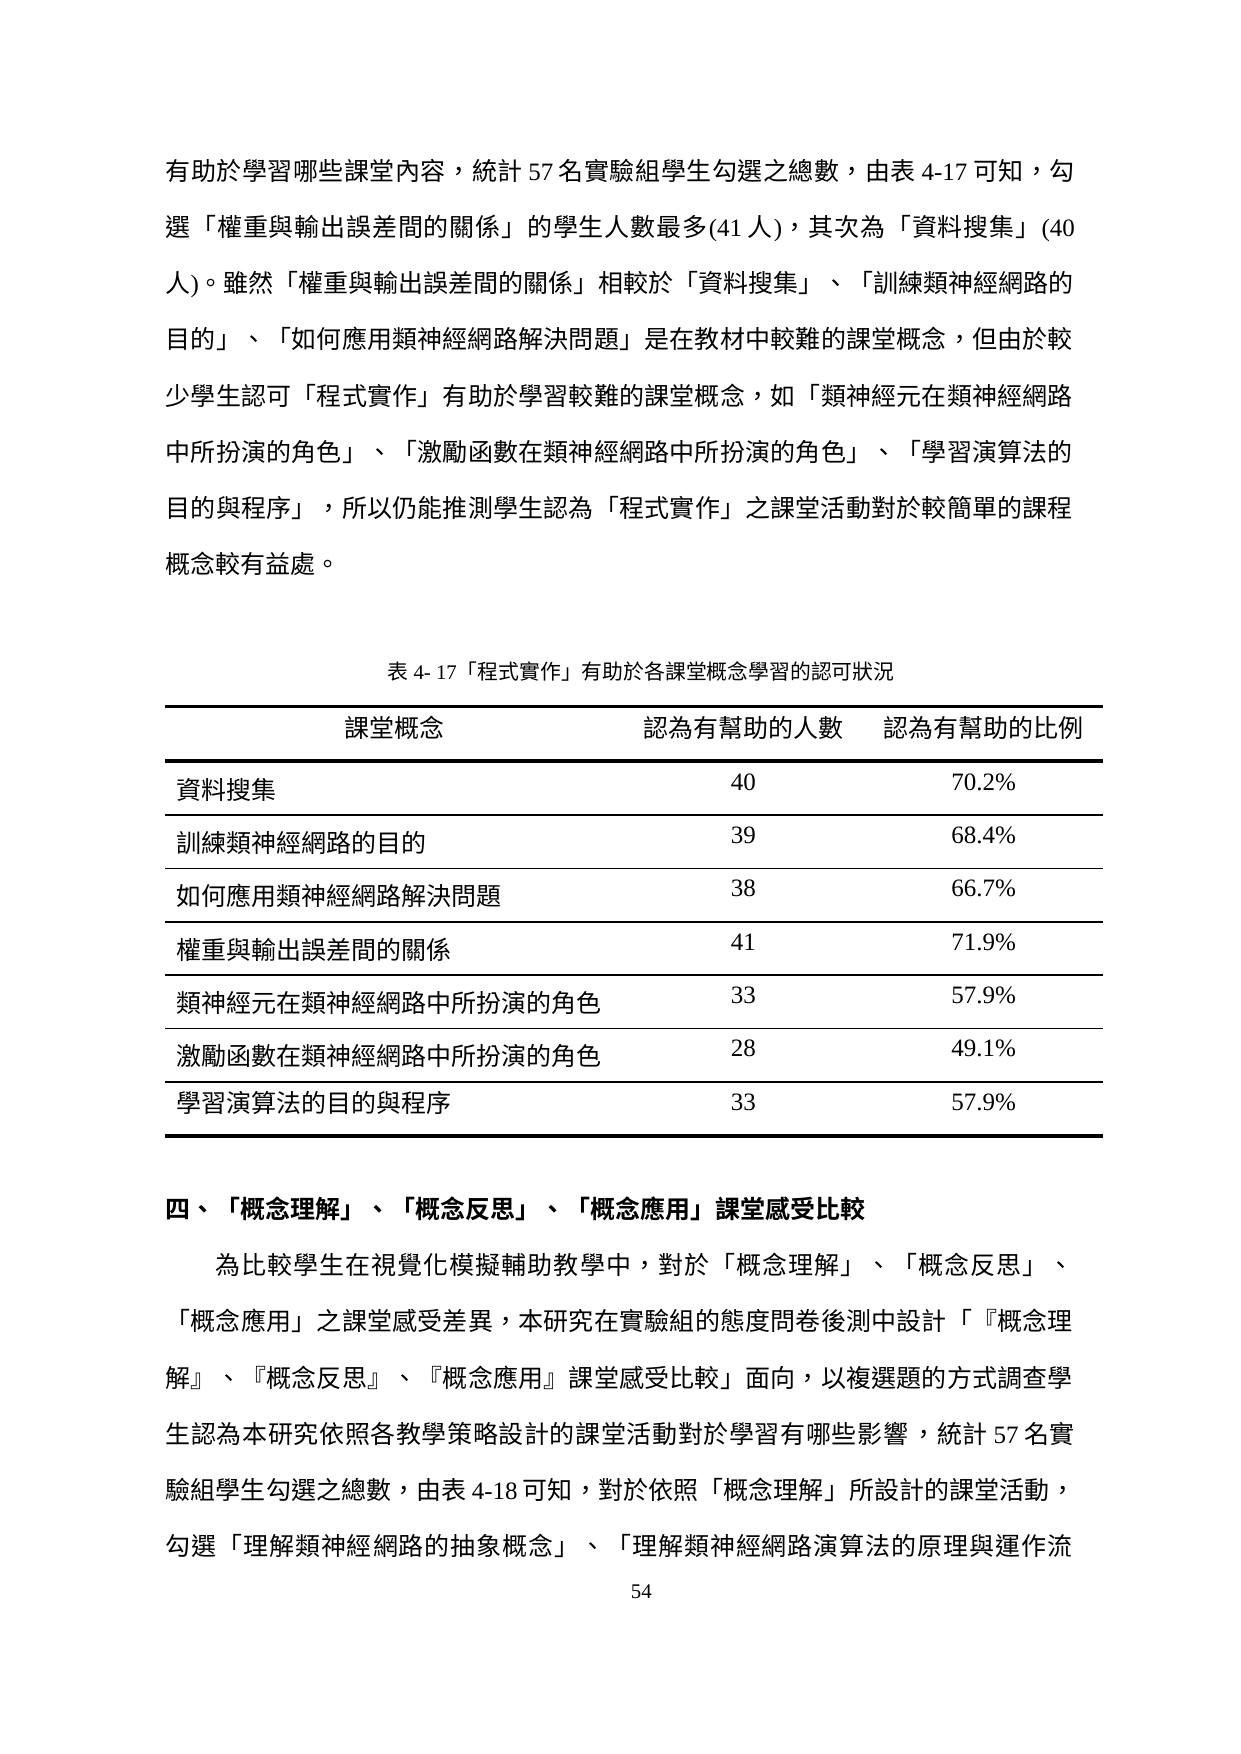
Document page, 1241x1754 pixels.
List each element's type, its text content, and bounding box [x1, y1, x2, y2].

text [165, 151, 1075, 582]
table_cell 33 [623, 1083, 863, 1134]
table_cell 57.9% [863, 976, 1103, 1028]
table_header 認為有幫助的人數 [623, 708, 863, 759]
table_header 課堂概念 [165, 708, 623, 759]
table_cell 激勵函數在類神經網路中所扮演的角色 [165, 1029, 623, 1081]
text 四、「概念理解」、「概念反思」、「概念應用」課堂感受比較 [165, 1189, 1075, 1227]
table_cell 40 [623, 763, 863, 814]
table_cell 66.7% [863, 869, 1103, 921]
table_cell 68.4% [863, 816, 1103, 868]
table_cell 38 [623, 869, 863, 921]
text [165, 1245, 1075, 1564]
table_cell 70.2% [863, 763, 1103, 814]
table_cell 39 [623, 816, 863, 868]
table_cell 如何應用類神經網路解決問題 [165, 869, 623, 921]
table_cell 資料搜集 [165, 763, 623, 814]
table_cell 49.1% [863, 1029, 1103, 1081]
table_header 認為有幫助的比例 [863, 708, 1103, 759]
text 表 4- 17「程式實作」有助於各課堂概念學習的認可狀況 [165, 652, 1075, 689]
table_cell 41 [623, 923, 863, 974]
table_cell 訓練類神經網路的目的 [165, 816, 623, 868]
table_cell 類神經元在類神經網路中所扮演的角色 [165, 976, 623, 1028]
table_cell 權重與輸出誤差間的關係 [165, 923, 623, 974]
table_cell 57.9% [863, 1083, 1103, 1134]
table_cell 71.9% [863, 923, 1103, 974]
table_cell 28 [623, 1029, 863, 1081]
table_cell 學習演算法的目的與程序 [165, 1083, 623, 1134]
table_cell 33 [623, 976, 863, 1028]
